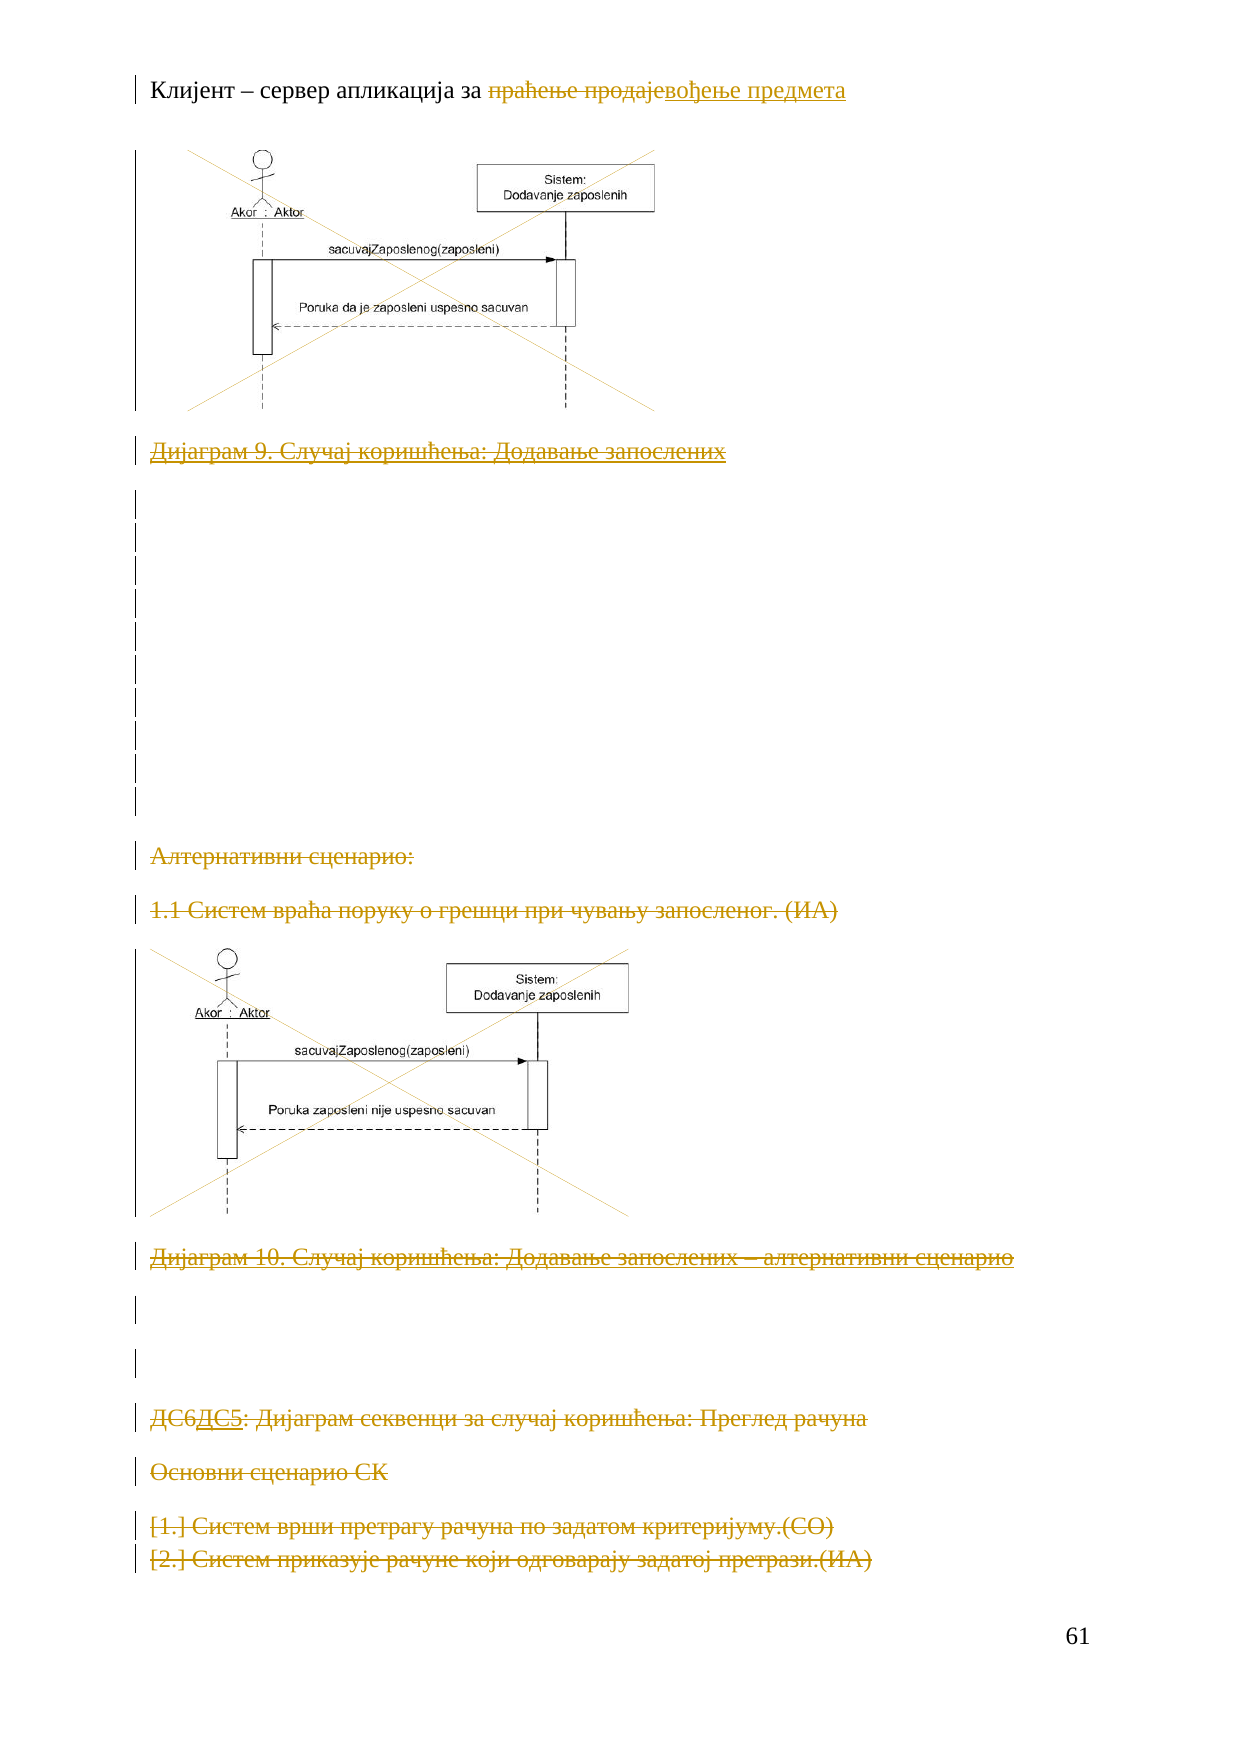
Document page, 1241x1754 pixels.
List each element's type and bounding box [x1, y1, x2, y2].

picture [150, 950, 387, 1215]
picture [423, 151, 655, 410]
picture [188, 282, 654, 412]
picture [152, 1084, 627, 1217]
picture [151, 948, 628, 1082]
picture [187, 151, 419, 410]
picture [190, 150, 652, 279]
picture [391, 950, 629, 1216]
